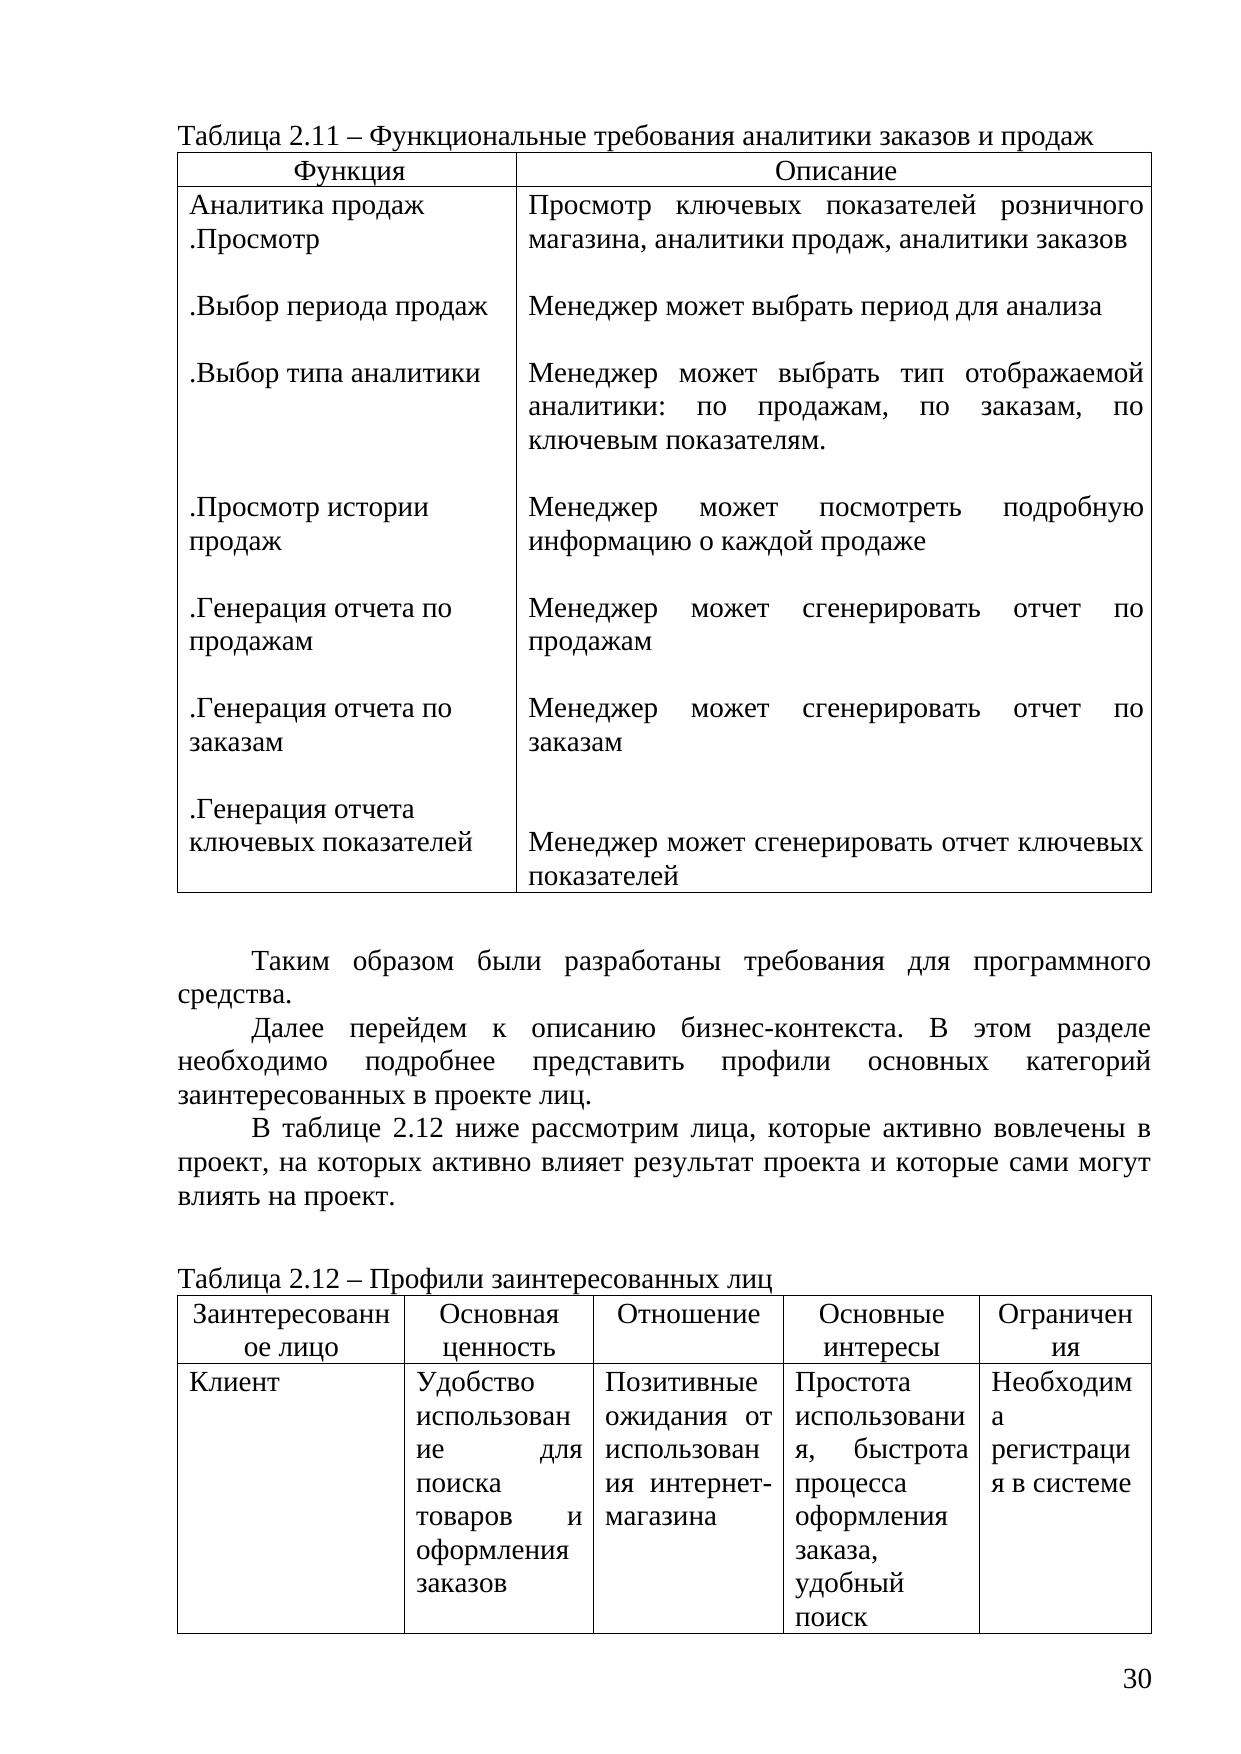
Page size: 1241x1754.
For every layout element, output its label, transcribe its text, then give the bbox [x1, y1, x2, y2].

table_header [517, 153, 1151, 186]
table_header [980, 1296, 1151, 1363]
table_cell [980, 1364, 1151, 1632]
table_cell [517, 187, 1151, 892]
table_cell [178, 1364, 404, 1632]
text Далее перейдем к описанию бизнес-контекста. В этом разделе необходимо подробнее представить профили основных категорий заинтересованных в проекте лиц. [177, 1010, 1152, 1111]
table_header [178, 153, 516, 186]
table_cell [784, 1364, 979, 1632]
text В таблице 2.12 ниже рассмотрим лица, которые активно вовлечены в проект, на которых активно влияет результат проекта и которые сами могут влиять на проект. [177, 1111, 1152, 1211]
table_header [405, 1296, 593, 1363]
text Таким образом были разработаны требования для программного средства. [177, 943, 1152, 1010]
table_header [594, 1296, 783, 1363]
text Таблица 2.12 – Профили заинтересованных лиц [177, 1261, 1152, 1295]
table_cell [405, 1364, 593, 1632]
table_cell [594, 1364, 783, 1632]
text Таблица 2.11 – Функциональные требования аналитики заказов и продаж [177, 118, 1156, 152]
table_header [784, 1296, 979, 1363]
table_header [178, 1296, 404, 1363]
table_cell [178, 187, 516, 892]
